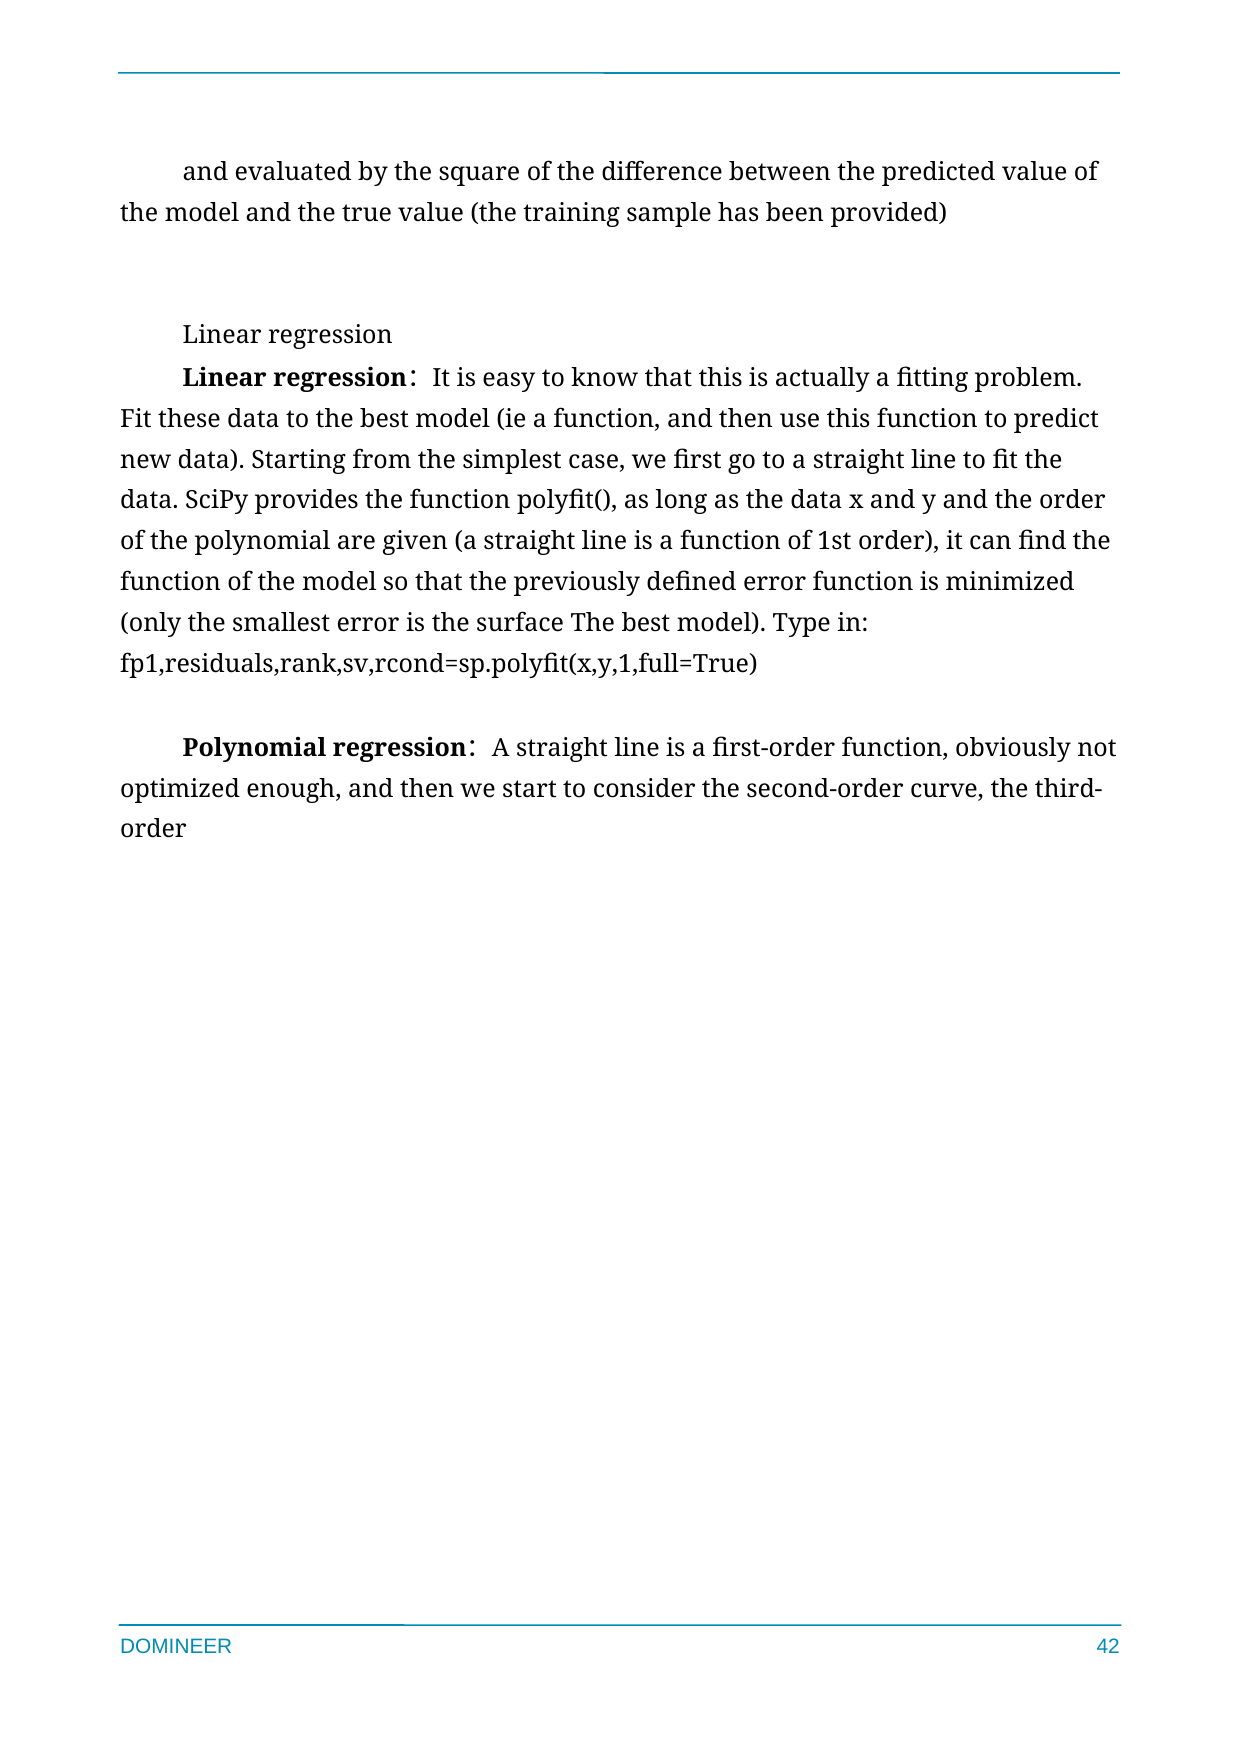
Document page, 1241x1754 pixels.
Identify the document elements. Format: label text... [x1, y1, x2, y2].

text Polynomial regression：A straight line is a first-order function, obviously not optimized enough, and then we start to consider the second-order curve, the third-order [120, 727, 1120, 845]
text Linear regression [120, 317, 1120, 351]
text Linear regression：It is easy to know that this is actually a fitting problem. Fit these data to the best model (ie a function, and then use this function to predict new data). Starting from the simplest case, we first go to a straight line to fit the data. SciPy provides the function polyfit(), as long as the data x and y and the order of the polynomial are given (a straight line is a function of 1st order), it can find the function of the model so that the previously defined error function is minimized (only the smallest error is the surface The best model). Type in: fp1,residuals,rank,sv,rcond=sp.polyfit(x,y,1,full=True) [120, 357, 1120, 679]
text and evaluated by the square of the difference between the predicted value of the model and the true value (the training sample has been provided) [120, 153, 1120, 228]
